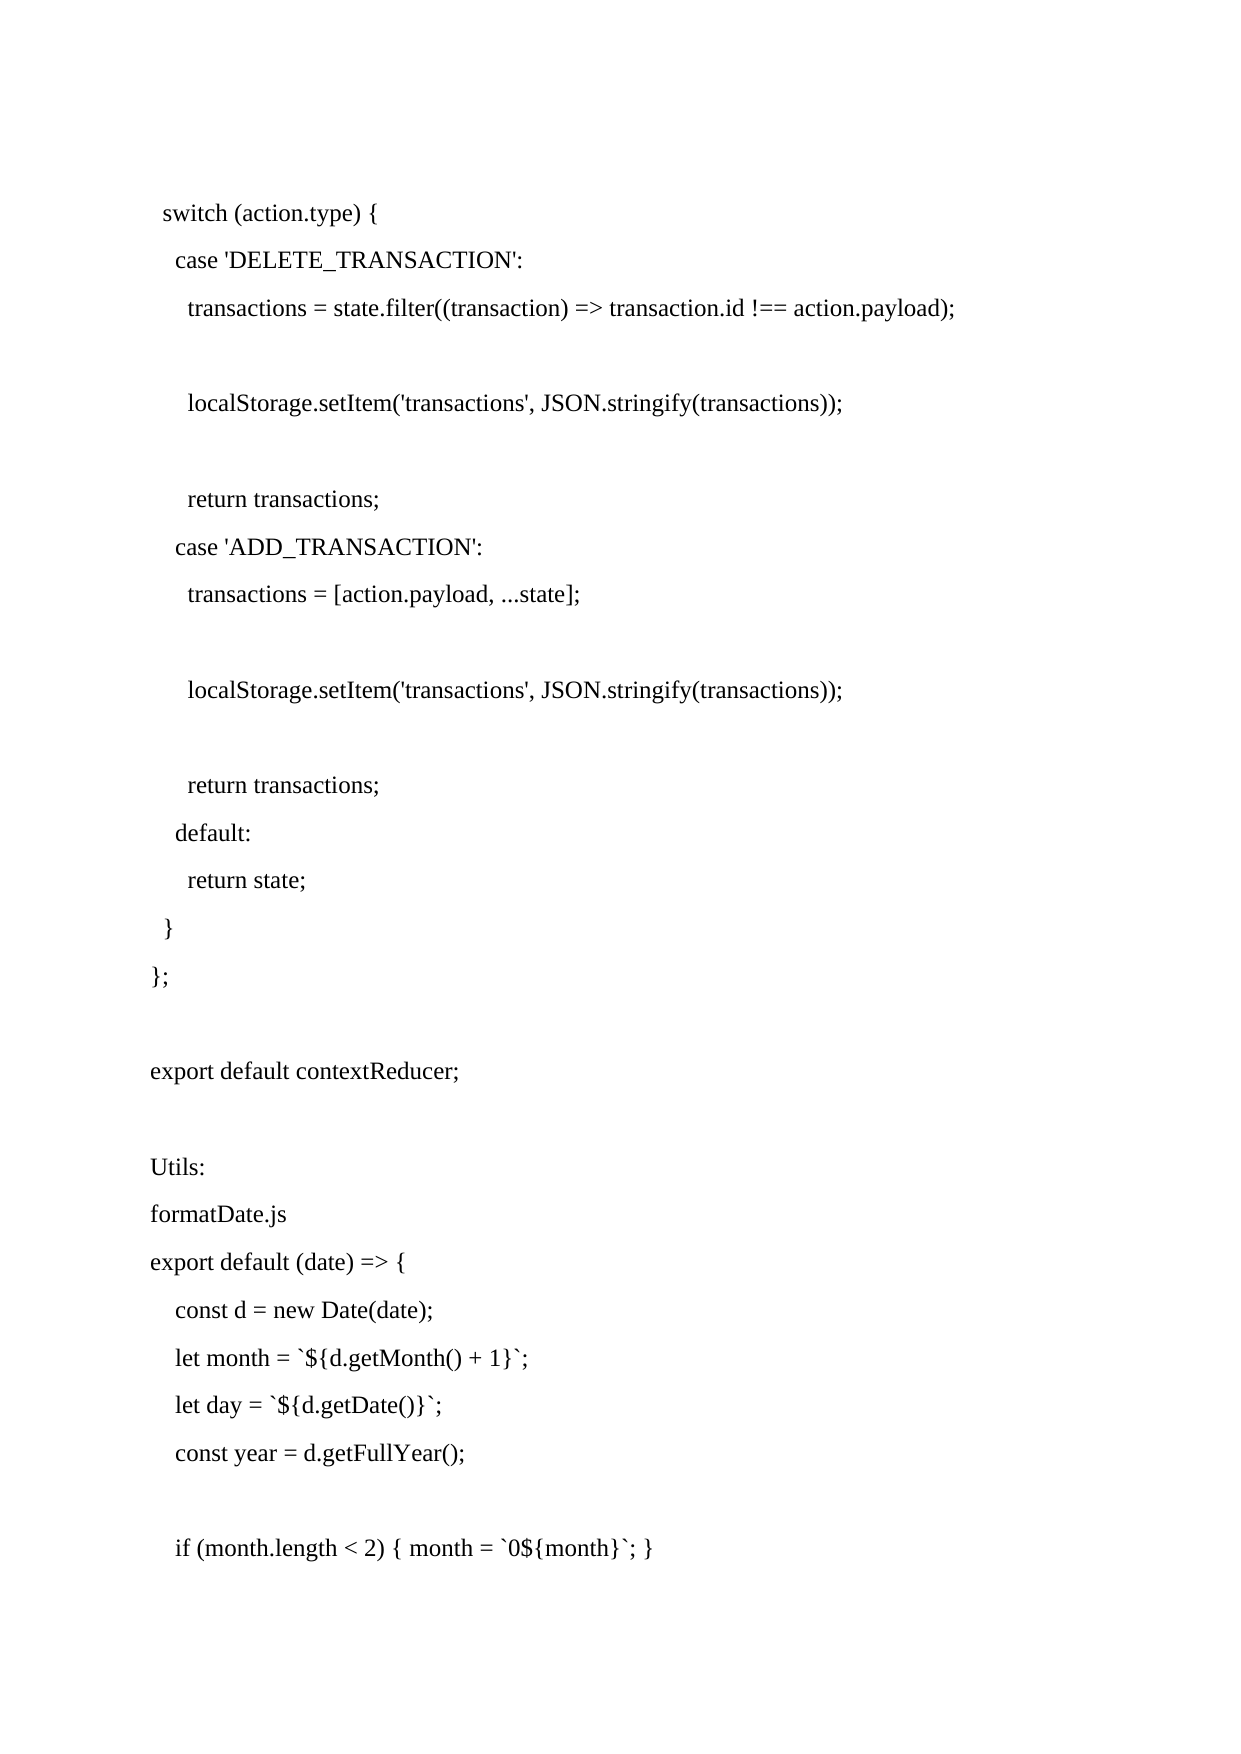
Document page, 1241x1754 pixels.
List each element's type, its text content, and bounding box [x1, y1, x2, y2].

text } [150, 913, 1090, 942]
text transactions = [action.payload, ...state]; [150, 579, 1090, 608]
text if (month.length < 2) { month = `0${month}`; } [150, 1533, 1090, 1561]
text localStorage.setItem('transactions', JSON.stringify(transactions)); [150, 675, 1090, 703]
text return transactions; [150, 770, 1090, 799]
text case 'ADD_TRANSACTION': [150, 532, 1090, 560]
text export default contextReducer; [150, 1056, 1090, 1085]
text let day = `${d.getDate()}`; [150, 1390, 1090, 1419]
text localStorage.setItem('transactions', JSON.stringify(transactions)); [150, 388, 1090, 417]
text case 'DELETE_TRANSACTION': [150, 245, 1090, 274]
text return transactions; [150, 484, 1090, 513]
text switch (action.type) { [150, 198, 1090, 226]
text formatDate.js [150, 1199, 1090, 1228]
text transactions = state.filter((transaction) => transaction.id !== action.payload); [150, 293, 1090, 322]
text }; [150, 961, 1090, 990]
text default: [150, 818, 1090, 847]
text const d = new Date(date); [150, 1295, 1090, 1324]
text Utils: [150, 1152, 1090, 1181]
text const year = d.getFullYear(); [150, 1438, 1090, 1467]
text return state; [150, 866, 1090, 894]
text export default (date) => { [150, 1247, 1090, 1276]
text let month = `${d.getMonth() + 1}`; [150, 1343, 1090, 1371]
